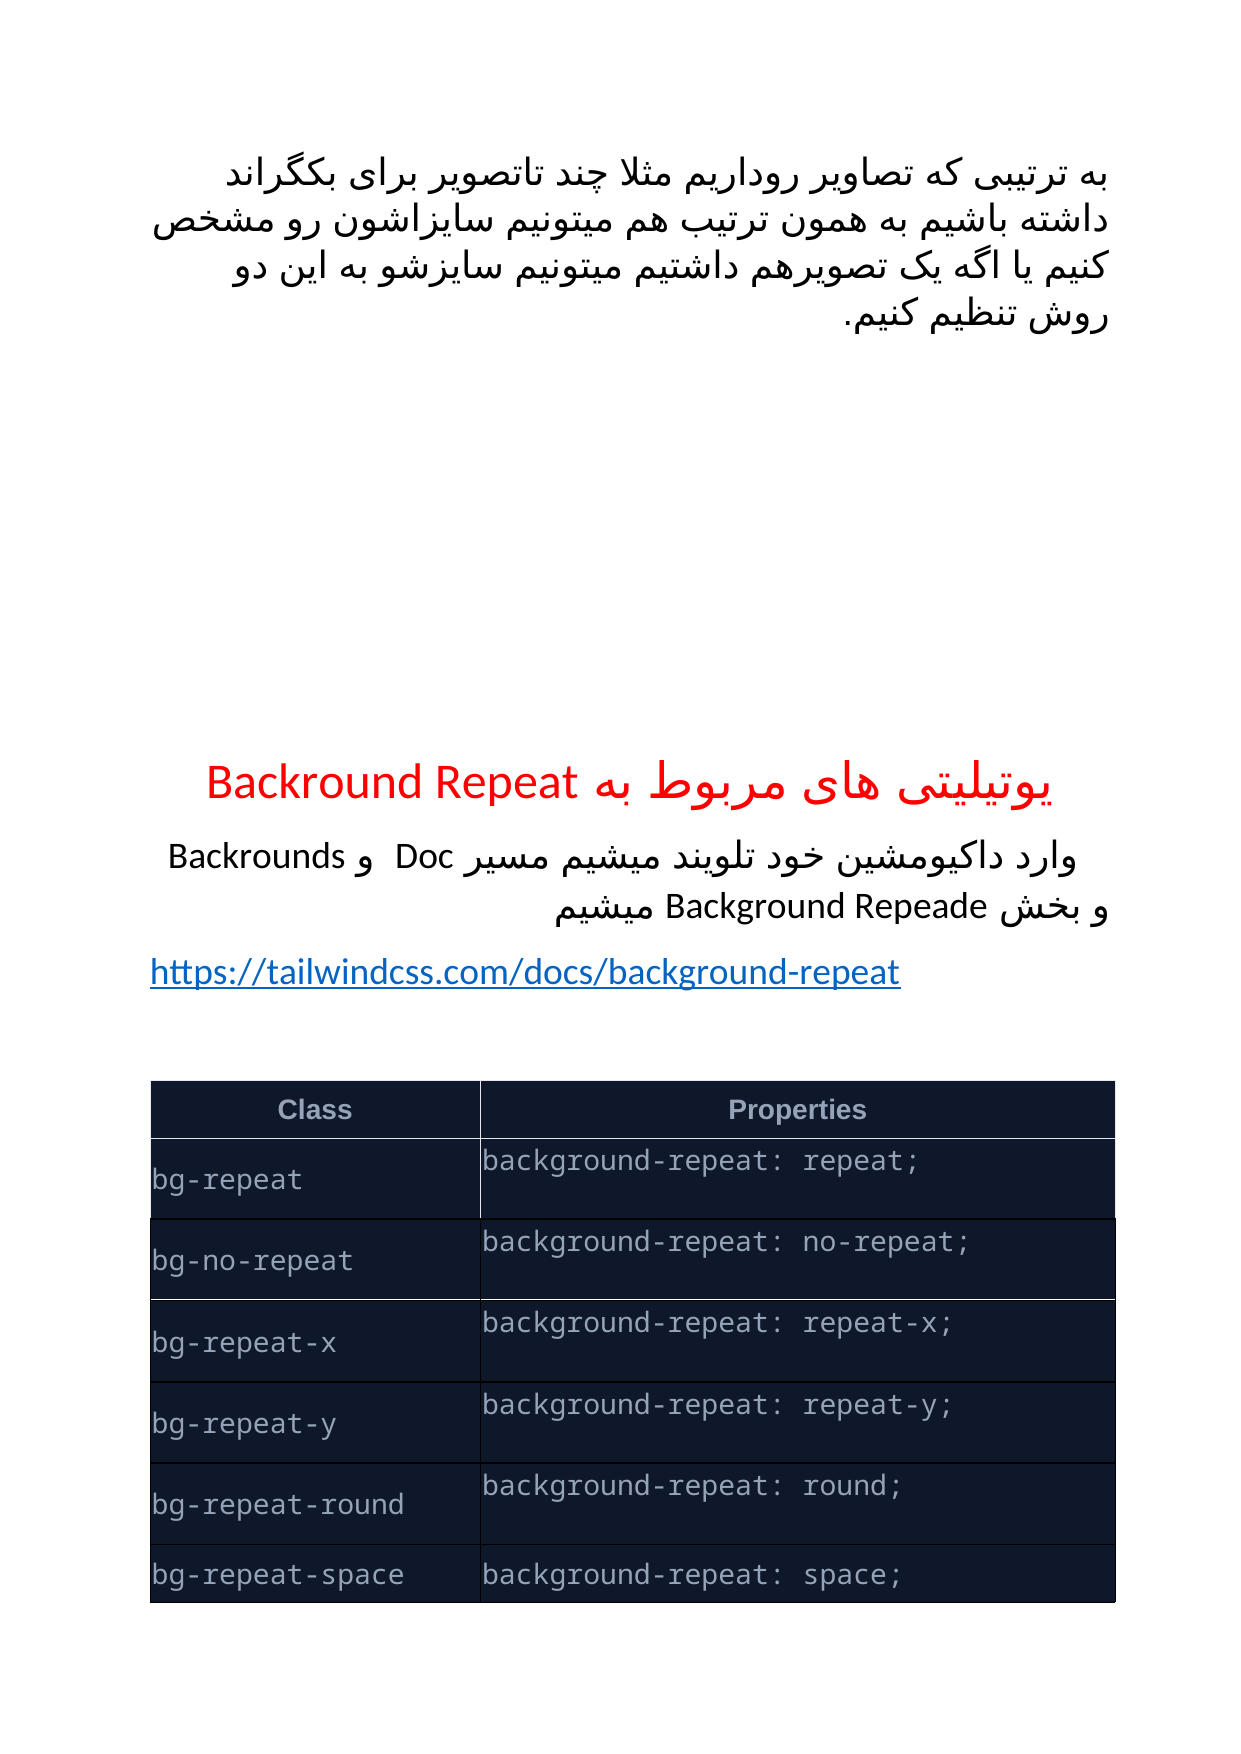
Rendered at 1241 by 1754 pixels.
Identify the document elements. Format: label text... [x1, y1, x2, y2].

table_header Class [151, 1081, 480, 1138]
table_cell bg-repeat [151, 1139, 480, 1218]
table_cell background-repeat: repeat-x; [481, 1301, 1115, 1381]
table_cell bg-repeat-x [151, 1301, 480, 1381]
text https://tailwindcss.com/docs/background-repeat [150, 948, 1110, 993]
text وارد داکیومشین خود تلویند میشیم مسیر Doc و Backrounds و بخش Background Repeade میشیم [150, 832, 1110, 927]
table_cell bg-repeat-y [151, 1383, 480, 1462]
table_cell background-repeat: no-repeat; [481, 1220, 1115, 1299]
table_cell bg-repeat-space [151, 1545, 480, 1602]
table_cell bg-no-repeat [151, 1220, 480, 1299]
text یوتیلیتی های مربوط به Backround Repeat [150, 750, 1110, 811]
table_cell background-repeat: round; [481, 1464, 1115, 1544]
table_cell background-repeat: repeat-y; [481, 1383, 1115, 1462]
table_cell background-repeat: space; [481, 1545, 1115, 1602]
text به ترتیبی که تصاویر روداریم مثلا چند تاتصویر برای بکگراند داشته باشیم به همون ترتیب هم میتونیم سایزاشون رو مشخص کنیم یا اگه یک تصویرهم داشتیم میتونیم سایزشو به این دو روش تنظیم کنیم. [150, 150, 1110, 333]
table_cell bg-repeat-round [151, 1464, 480, 1544]
table_header Properties [481, 1081, 1115, 1138]
table_cell background-repeat: repeat; [481, 1139, 1115, 1218]
